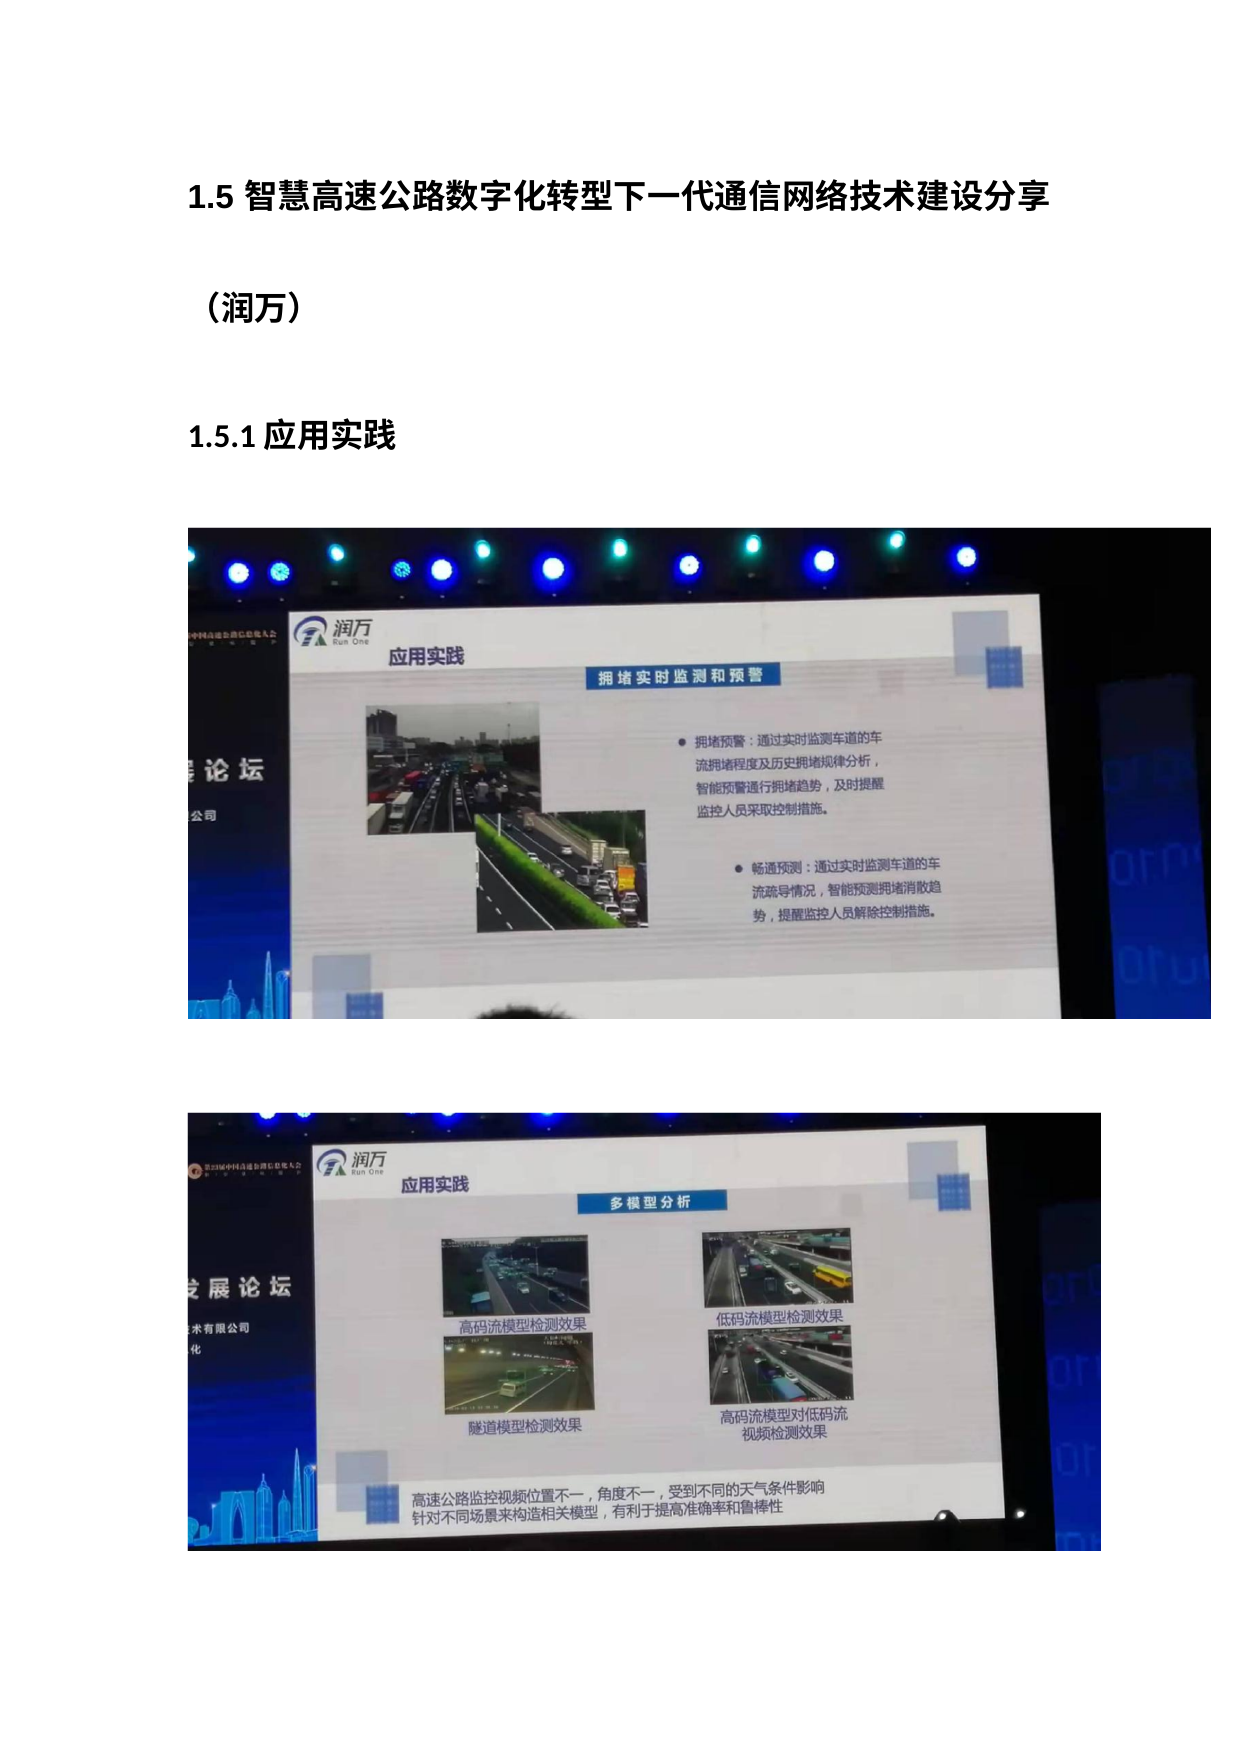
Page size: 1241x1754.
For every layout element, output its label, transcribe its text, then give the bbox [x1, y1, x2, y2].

subtitle 1.5 智慧高速公路数字化转型下一代通信网络技术建设分享（润万） [187, 162, 1053, 339]
picture [189, 1113, 1101, 1551]
picture [189, 528, 1211, 1019]
subtitle 1.5.1 应用实践 [187, 401, 1053, 466]
